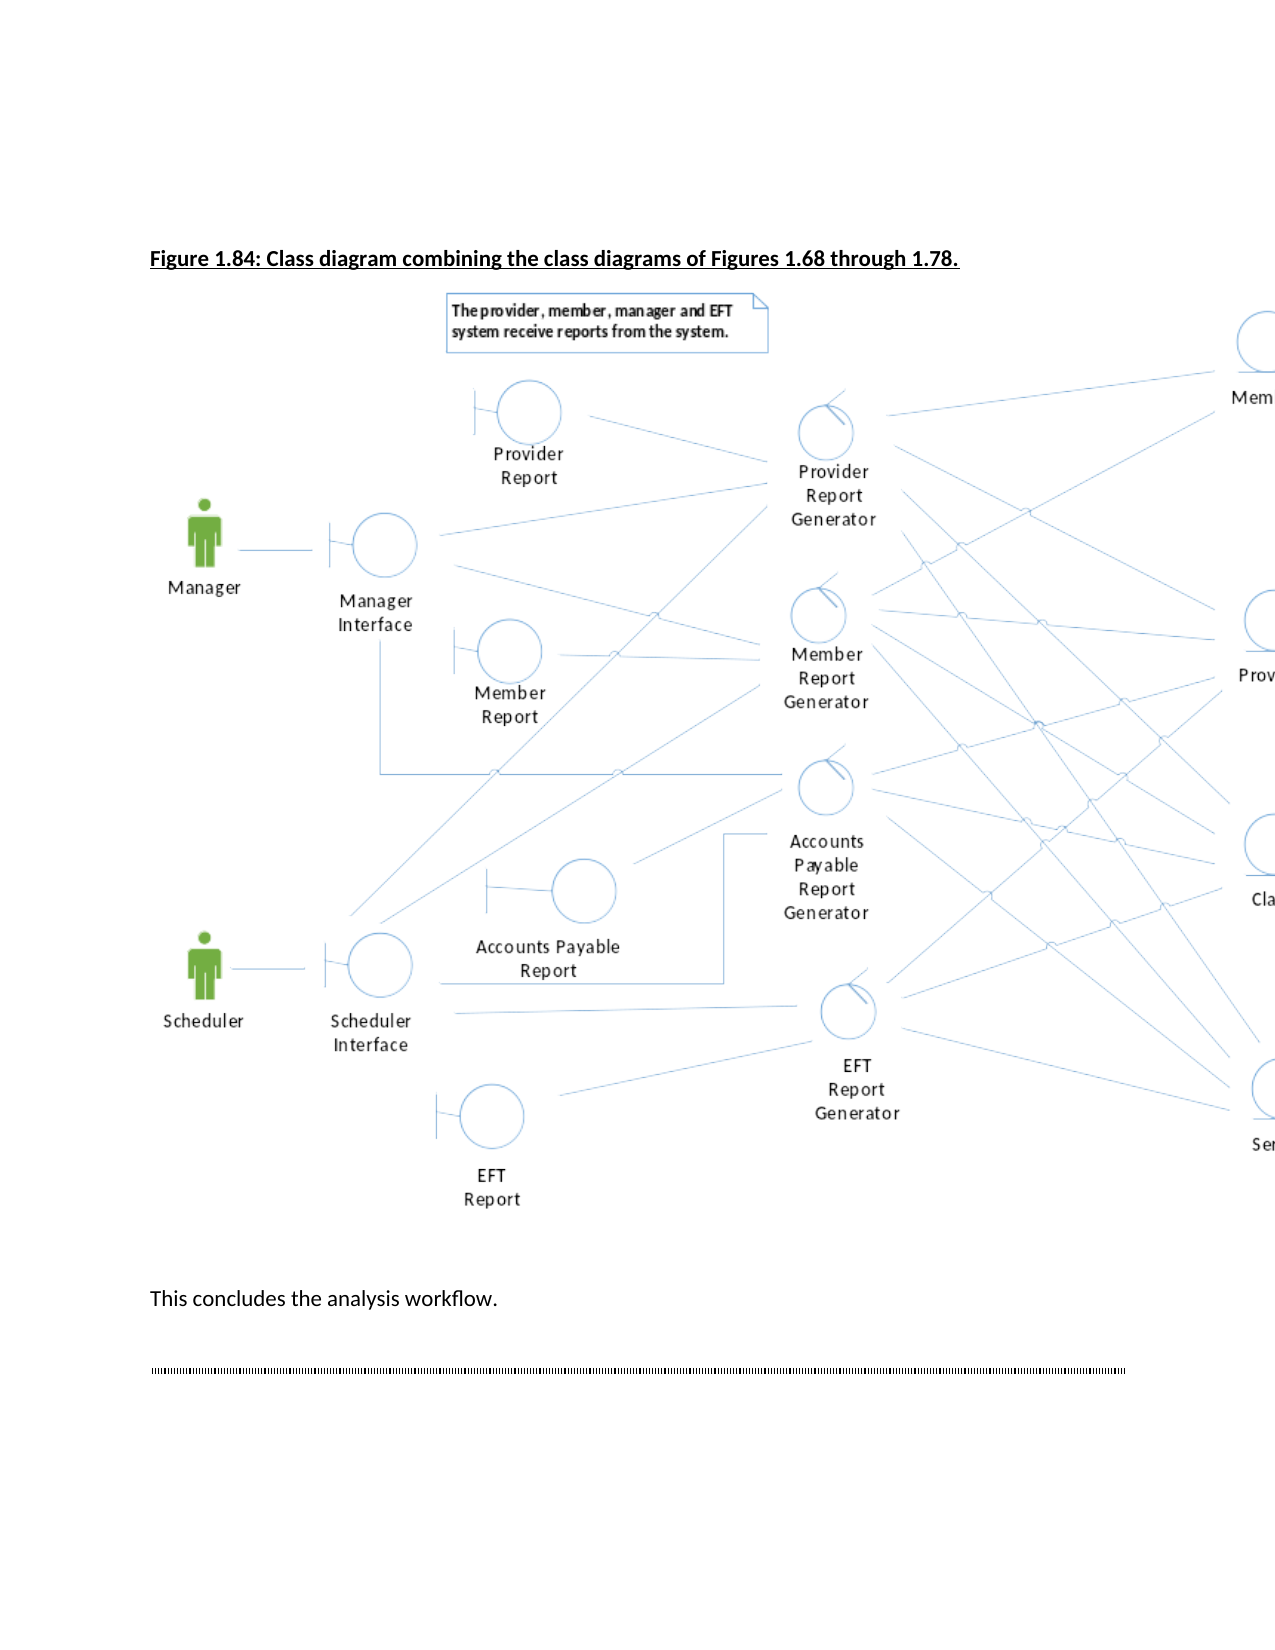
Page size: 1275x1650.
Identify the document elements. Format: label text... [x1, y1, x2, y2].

text Figure 1.84: Class diagram combining the class diagrams of Figures 1.68 through 1.78. [150, 244, 1125, 272]
text This concludes the analysis workflow. [150, 1284, 1125, 1312]
